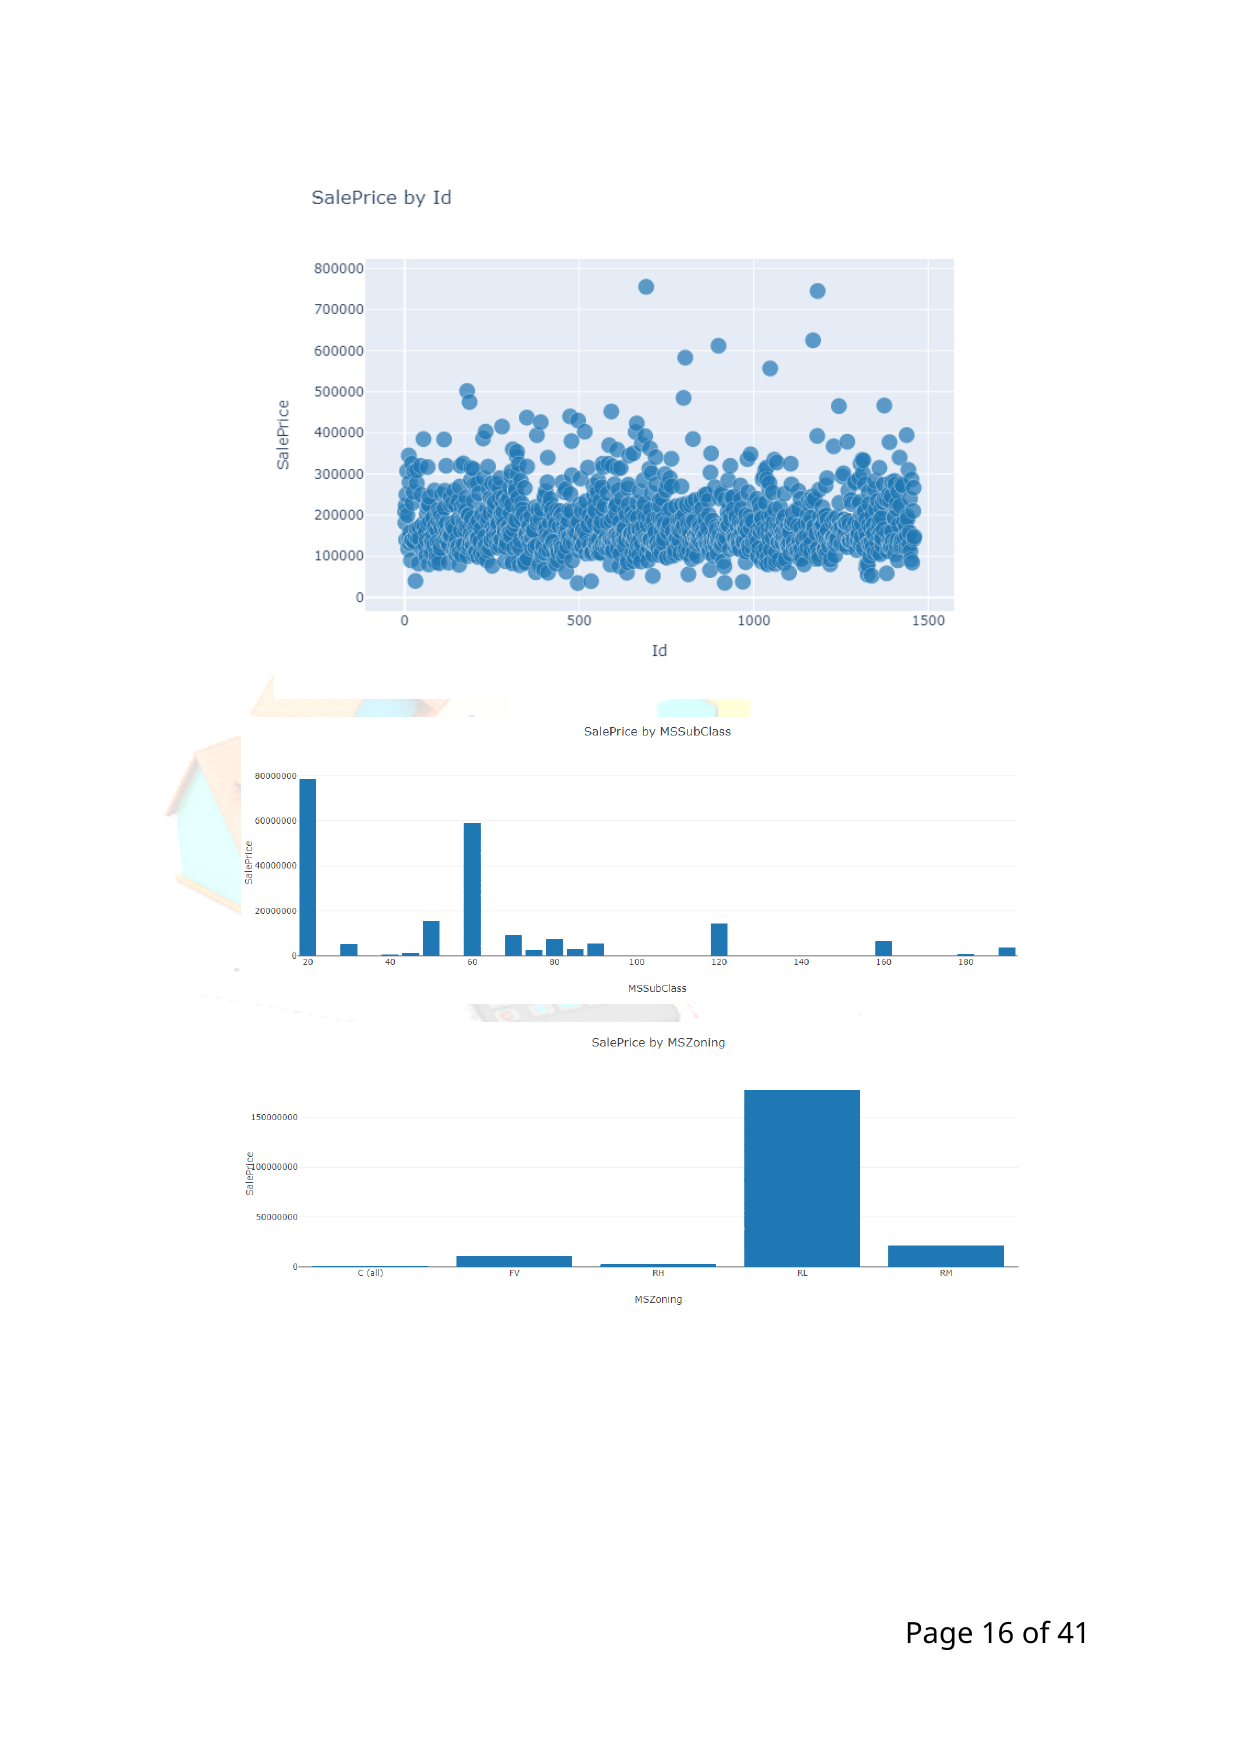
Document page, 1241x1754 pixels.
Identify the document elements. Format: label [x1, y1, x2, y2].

picture [273, 150, 1042, 699]
picture [241, 717, 1074, 1004]
picture [243, 1022, 1072, 1310]
